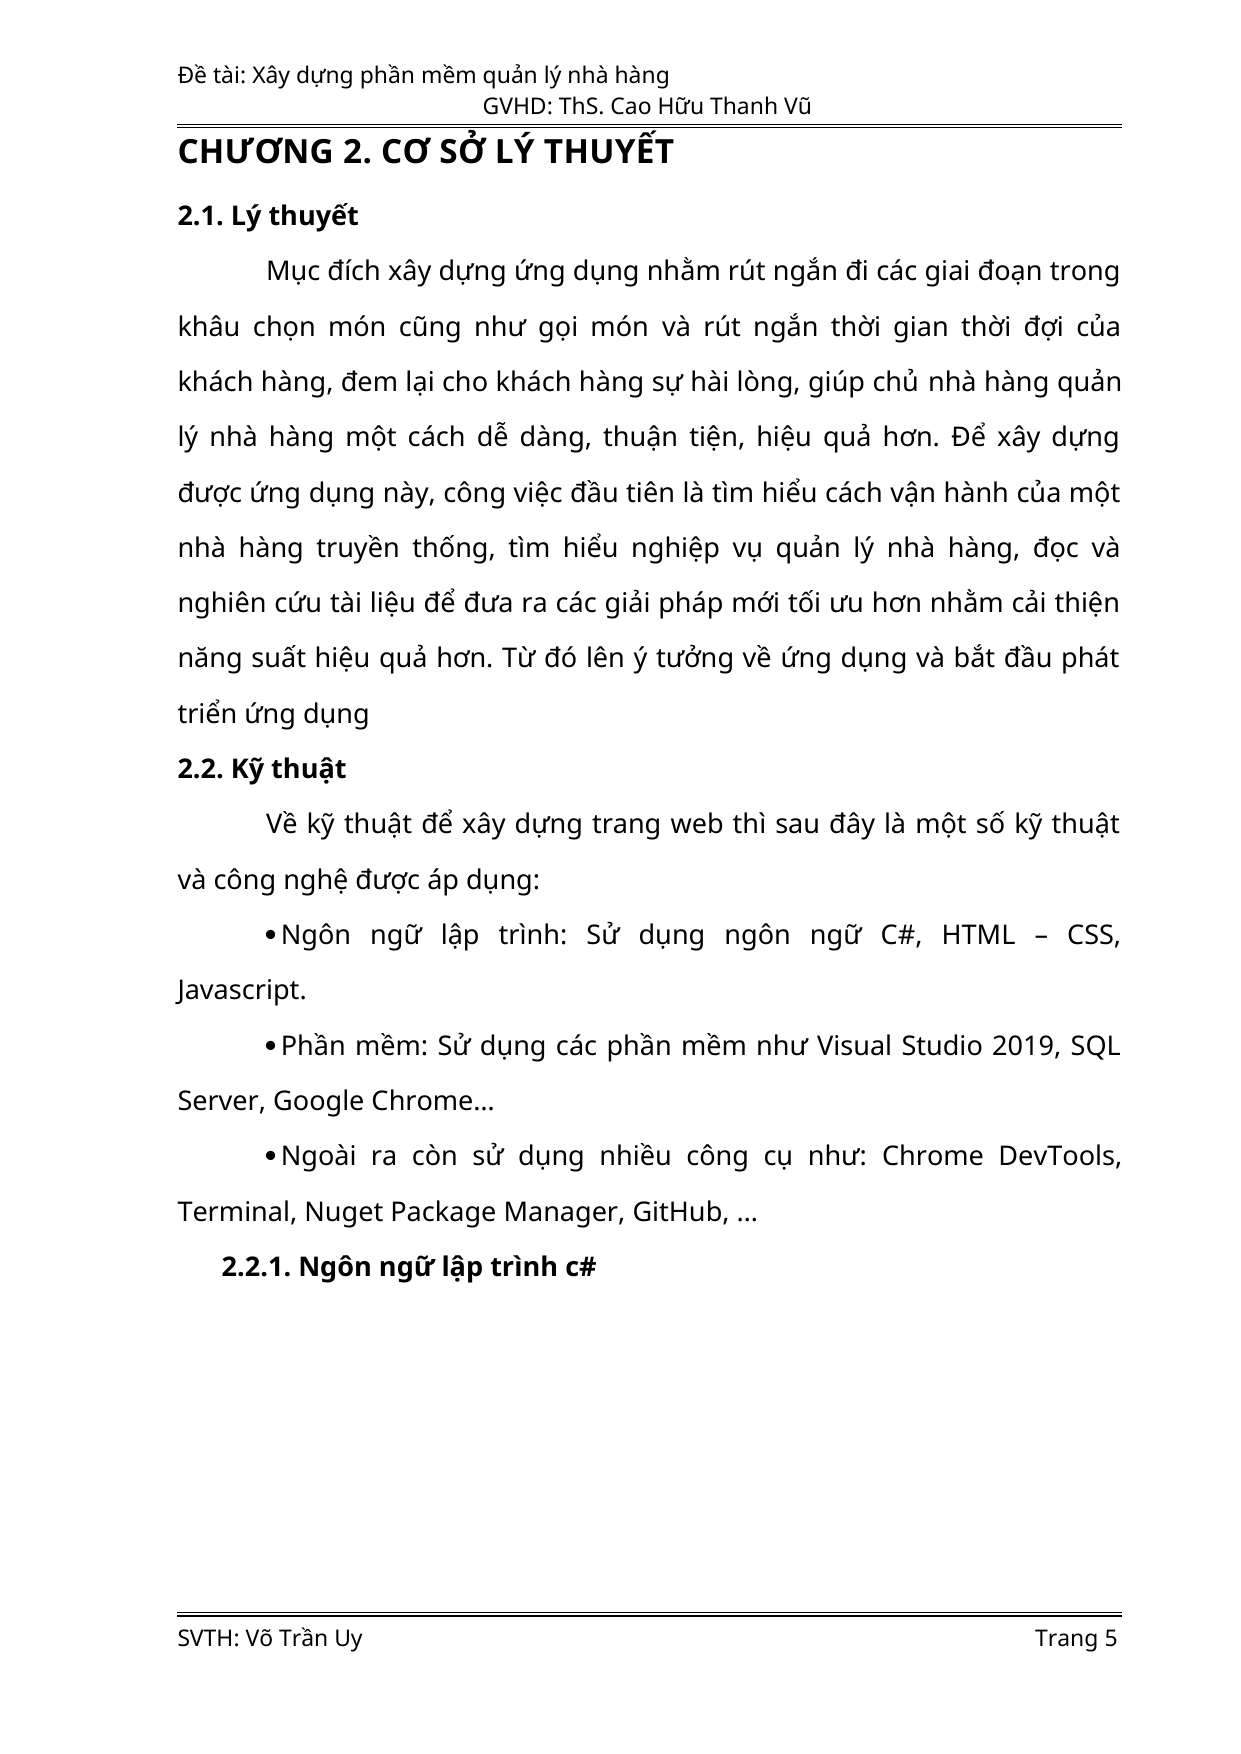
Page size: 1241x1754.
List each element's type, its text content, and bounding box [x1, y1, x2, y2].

list Về kỹ thuật để xây dựng trang web thì sau đây là một số kỹ thuật và công nghệ được áp dụng: [177, 805, 1122, 897]
list Ngôn ngữ lập trình: Sử dụng ngôn ngữ C#, HTML – CSS, Javascript. [177, 916, 1122, 1008]
subtitle Kỹ thuật [177, 749, 1122, 786]
text Mục đích xây dựng ứng dụng nhằm rút ngắn đi các giai đoạn trong khâu chọn món cũng như gọi món và rút ngắn thời gian thời đợi của khách hàng, đem lại cho khách hàng sự hài lòng, giúp chủ nhà hàng quản lý nhà hàng một cách dễ dàng, thuận tiện, hiệu quả hơn. Để xây dựng được ứng dụng này, công việc đầu tiên là tìm hiểu cách vận hành của một nhà hàng truyền thống, tìm hiểu nghiệp vụ quản lý nhà hàng, đọc và nghiên cứu tài liệu để đưa ra các giải pháp mới tối ưu hơn nhằm cải thiện năng suất hiệu quả hơn. Từ đó lên ý tưởng về ứng dụng và bắt đầu phát triển ứng dụng [177, 252, 1122, 731]
subtitle Ngôn ngữ lập trình c# [221, 1247, 1122, 1284]
list Ngoài ra còn sử dụng nhiều công cụ như: Chrome DevTools, Terminal, Nuget Package Manager, GitHub, … [177, 1137, 1122, 1229]
list Phần mềm: Sử dụng các phần mềm như Visual Studio 2019, SQL Server, Google Chrome… [177, 1026, 1122, 1118]
subtitle CHƯƠNG 2. CƠ SỞ LÝ THUYẾT [177, 128, 1122, 174]
subtitle Lý thuyết [177, 196, 1122, 233]
